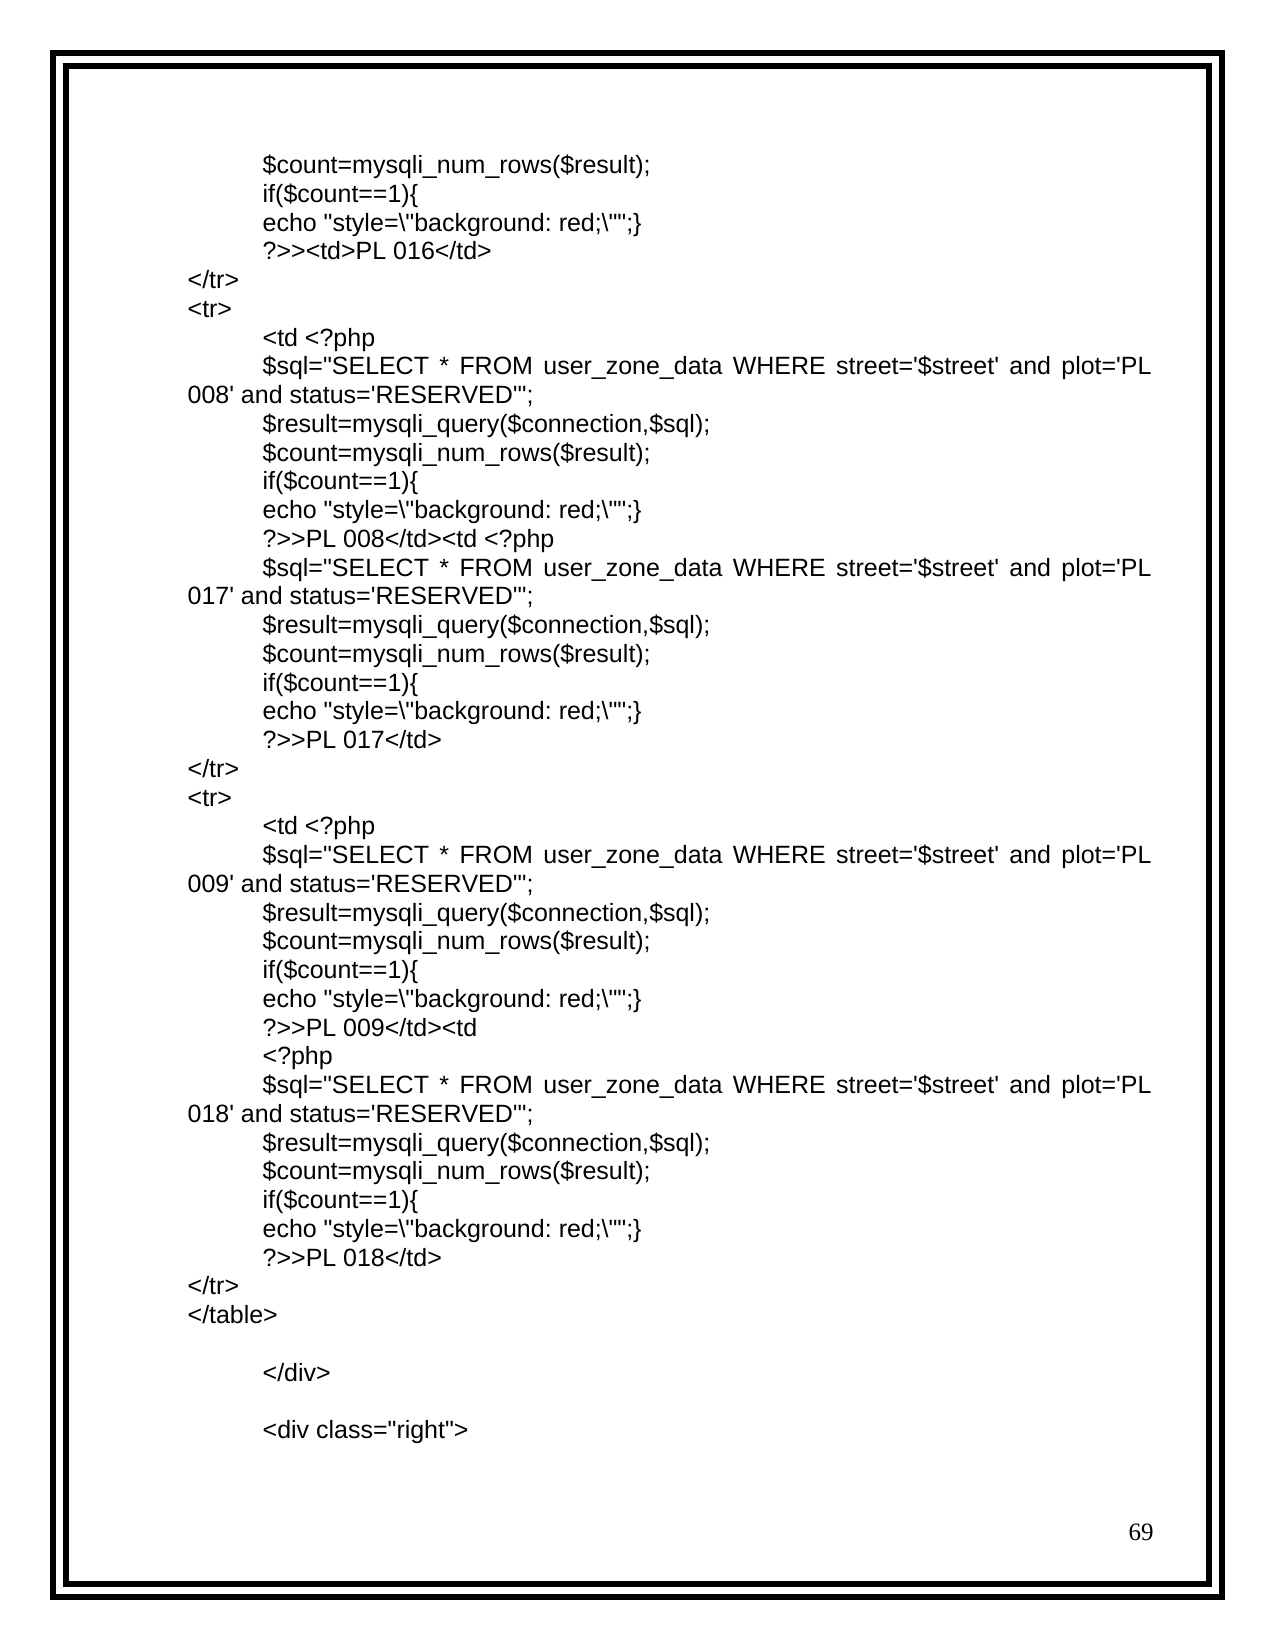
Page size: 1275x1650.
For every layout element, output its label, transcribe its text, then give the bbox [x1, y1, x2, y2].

text </table> [187, 1300, 1153, 1329]
text echo "style=\"background: red;\"";} [187, 495, 1153, 524]
text if($count==1){ [187, 955, 1153, 984]
text </tr> [187, 265, 1153, 294]
text <?php [187, 1041, 1153, 1070]
text $count=mysqli_num_rows($result); [187, 1156, 1153, 1185]
text if($count==1){ [187, 466, 1153, 495]
text echo "style=\"background: red;\"";} [187, 1214, 1153, 1242]
text ?>>PL 017</td> [187, 725, 1153, 754]
text $sql="SELECT * FROM user_zone_data WHERE street='$street' and plot='PL 017' and status='RESERVED'"; [187, 552, 1153, 610]
text $count=mysqli_num_rows($result); [187, 437, 1153, 466]
text $result=mysqli_query($connection,$sql); [187, 1127, 1153, 1156]
text ?>><td>PL 016</td> [187, 236, 1153, 265]
text <div class="right"> [187, 1415, 1153, 1444]
text $sql="SELECT * FROM user_zone_data WHERE street='$street' and plot='PL 009' and status='RESERVED'"; [187, 840, 1153, 897]
text </div> [187, 1357, 1153, 1386]
text $result=mysqli_query($connection,$sql); [187, 897, 1153, 926]
text </tr> [187, 1271, 1153, 1300]
text </tr> [187, 754, 1153, 782]
text $count=mysqli_num_rows($result); [187, 150, 1153, 179]
text if($count==1){ [187, 667, 1153, 696]
text echo "style=\"background: red;\"";} [187, 207, 1153, 236]
text ?>>PL 008</td><td <?php [187, 524, 1153, 552]
text echo "style=\"background: red;\"";} [187, 984, 1153, 1012]
text <td <?php [187, 811, 1153, 840]
text ?>>PL 009</td><td [187, 1012, 1153, 1041]
text <td <?php [187, 322, 1153, 351]
text $count=mysqli_num_rows($result); [187, 639, 1153, 667]
text if($count==1){ [187, 1185, 1153, 1214]
text if($count==1){ [187, 179, 1153, 207]
text $result=mysqli_query($connection,$sql); [187, 409, 1153, 437]
text echo "style=\"background: red;\"";} [187, 696, 1153, 725]
text <tr> [187, 294, 1153, 322]
text $sql="SELECT * FROM user_zone_data WHERE street='$street' and plot='PL 018' and status='RESERVED'"; [187, 1070, 1153, 1127]
text <tr> [187, 782, 1153, 811]
text $result=mysqli_query($connection,$sql); [187, 610, 1153, 639]
text ?>>PL 018</td> [187, 1242, 1153, 1271]
text $sql="SELECT * FROM user_zone_data WHERE street='$street' and plot='PL 008' and status='RESERVED'"; [187, 351, 1153, 409]
text $count=mysqli_num_rows($result); [187, 926, 1153, 955]
